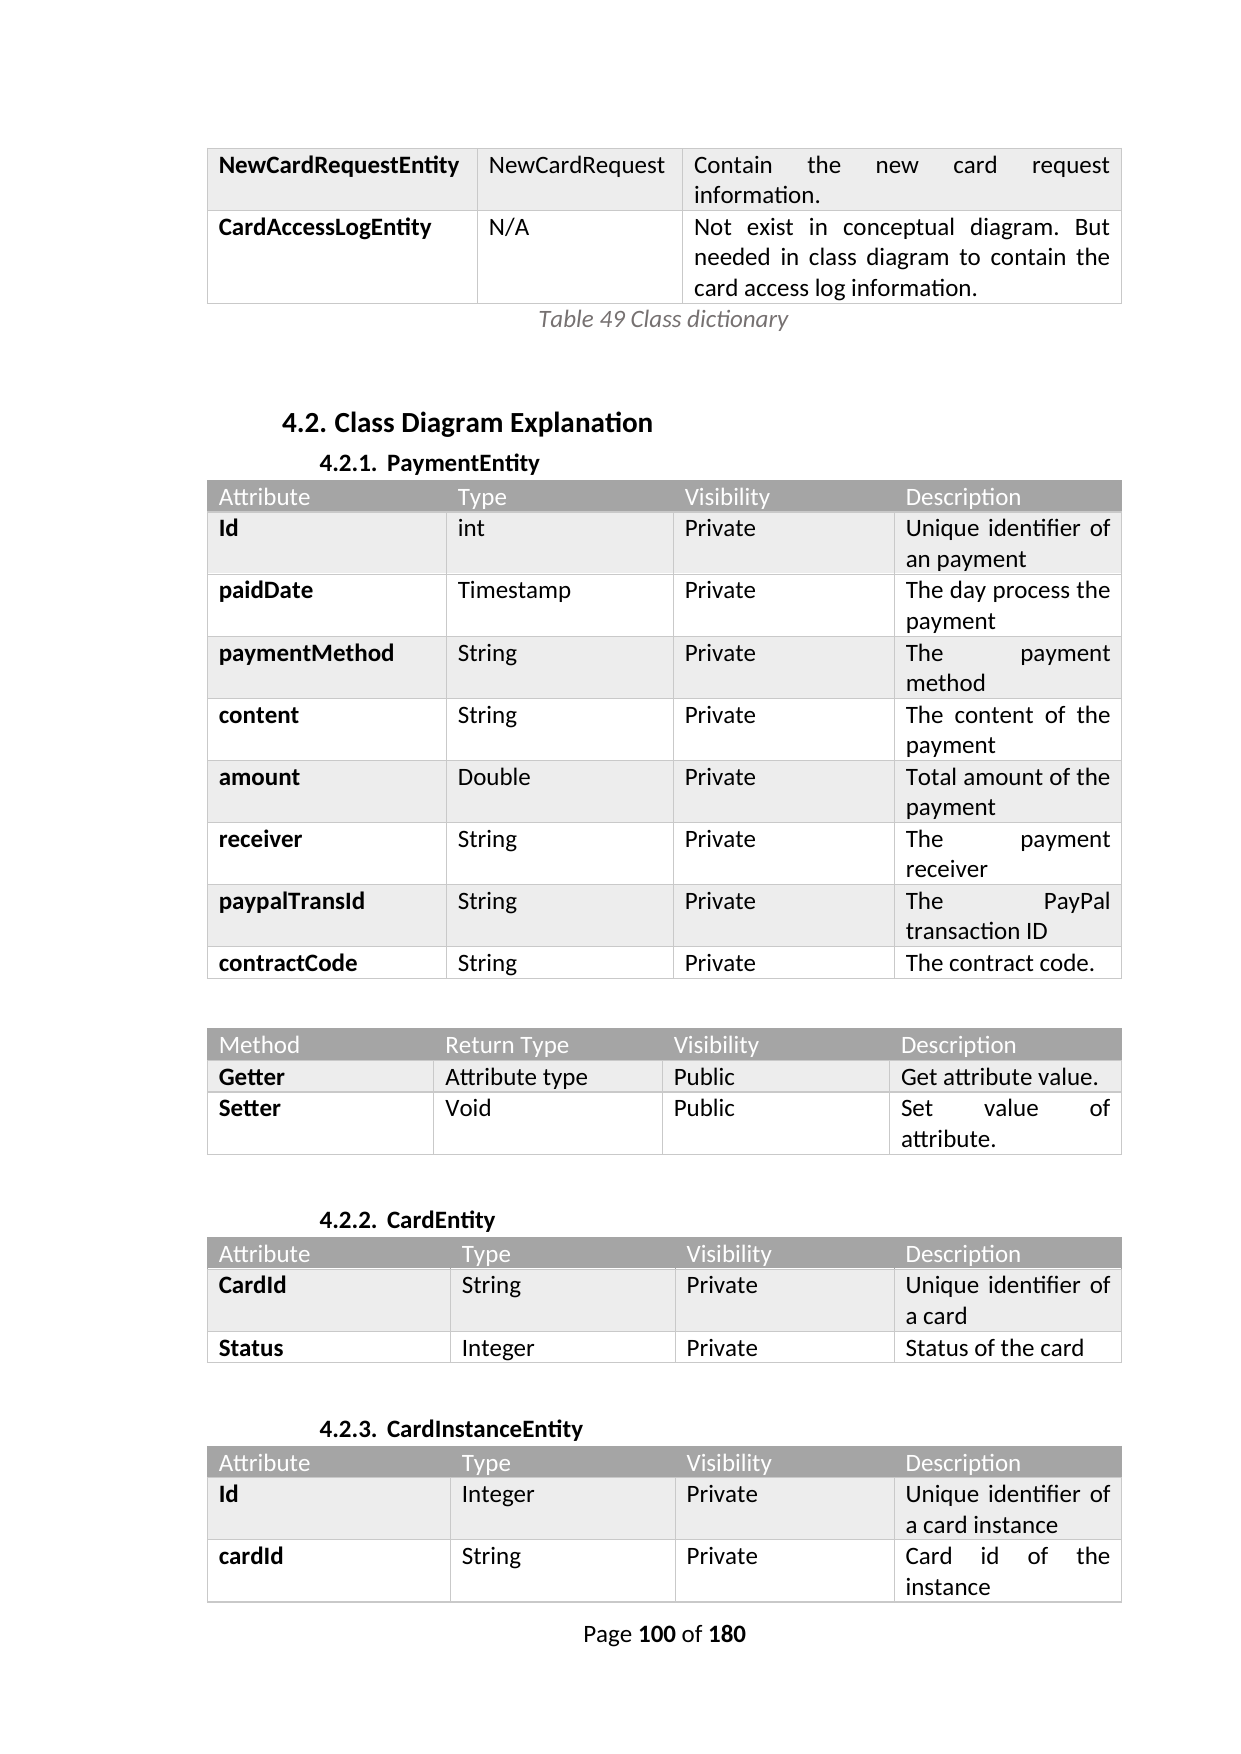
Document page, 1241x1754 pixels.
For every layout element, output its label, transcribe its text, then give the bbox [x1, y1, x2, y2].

table_cell receiver [208, 823, 446, 884]
table_cell String [447, 823, 673, 884]
table_cell N/A [478, 211, 682, 302]
table_cell Private [674, 947, 894, 978]
table_cell String [451, 1540, 675, 1601]
table_cell Private [674, 823, 894, 884]
table_header Type [447, 481, 673, 511]
table_header Type [451, 1447, 675, 1477]
table_cell Public [663, 1061, 889, 1091]
table_cell Private [674, 699, 894, 760]
table_cell Private [676, 1478, 894, 1539]
table_cell Card id of the instance [895, 1540, 1121, 1601]
table_header Type [451, 1238, 675, 1268]
table_cell Unique identifier of an payment [895, 513, 1121, 573]
table_header Attribute [208, 1447, 450, 1477]
table_cell Contain the new card request information. [683, 149, 1121, 210]
subtitle Class Diagram Explanation [282, 404, 1122, 440]
table_cell Double [447, 761, 673, 822]
table_header Description [895, 1447, 1121, 1477]
table_cell Unique identifier of a card instance [895, 1478, 1121, 1539]
table_cell Private [674, 885, 894, 946]
table_cell Private [674, 575, 894, 636]
table_cell NewCardRequestEntity [208, 149, 477, 210]
table_cell content [208, 699, 446, 760]
table_cell Setter [208, 1093, 433, 1153]
table_header Visibility [663, 1029, 889, 1060]
table_cell Unique identifier of a card [895, 1270, 1121, 1331]
table_header Visibility [676, 1447, 894, 1477]
table_header Description [895, 481, 1121, 511]
table_cell Get attribute value. [890, 1061, 1121, 1091]
table_cell Id [208, 1478, 450, 1539]
table_cell paypalTransId [208, 885, 446, 946]
table_cell Not exist in conceptual diagram. But needed in class diagram to contain the card access log information. [683, 211, 1121, 302]
table_cell Getter [208, 1061, 433, 1091]
text Table 49 Class dictionary [207, 304, 1122, 334]
table_cell contractCode [208, 947, 446, 978]
table_cell The PayPal transaction ID [895, 885, 1121, 946]
table_header Description [890, 1029, 1121, 1060]
table_cell Id [208, 513, 446, 573]
table_cell CardId [208, 1270, 450, 1331]
table_cell CardAccessLogEntity [208, 211, 477, 302]
table_cell Private [676, 1332, 894, 1362]
table_cell Set value of attribute. [890, 1093, 1121, 1153]
table_cell The content of the payment [895, 699, 1121, 760]
table_cell String [447, 637, 673, 698]
table_cell int [447, 513, 673, 573]
table_cell NewCardRequest [478, 149, 682, 210]
table_header Description [895, 1238, 1121, 1268]
table_cell The contract code. [895, 947, 1121, 978]
table_cell Private [676, 1540, 894, 1601]
table_cell The payment method [895, 637, 1121, 698]
table_cell String [451, 1270, 675, 1331]
table_cell String [447, 699, 673, 760]
table_cell paymentMethod [208, 637, 446, 698]
table_cell Integer [451, 1478, 675, 1539]
table_cell The day process the payment [895, 575, 1121, 636]
table_cell Private [674, 637, 894, 698]
table_cell Status of the card [895, 1332, 1121, 1362]
table_cell Private [676, 1270, 894, 1331]
table_cell Total amount of the payment [895, 761, 1121, 822]
table_header Return Type [434, 1029, 662, 1060]
table_cell amount [208, 761, 446, 822]
table_cell String [447, 947, 673, 978]
table_cell Status [208, 1332, 450, 1362]
table_cell Private [674, 513, 894, 573]
table_header Attribute [208, 481, 446, 511]
table_header Visibility [674, 481, 894, 511]
table_cell String [447, 885, 673, 946]
subtitle PaymentEntity [319, 447, 1122, 477]
table_cell Void [434, 1093, 662, 1153]
table_cell Private [674, 761, 894, 822]
table_header Attribute [208, 1238, 450, 1268]
table_cell The payment receiver [895, 823, 1121, 884]
table_cell Timestamp [447, 575, 673, 636]
table_cell Integer [451, 1332, 675, 1362]
subtitle CardEntity [319, 1204, 1122, 1234]
table_cell paidDate [208, 575, 446, 636]
table_cell Attribute type [434, 1061, 662, 1091]
subtitle CardInstanceEntity [319, 1413, 1122, 1443]
table_header Method [208, 1029, 433, 1060]
table_cell Public [663, 1093, 889, 1153]
table_header Visibility [676, 1238, 894, 1268]
table_cell cardId [208, 1540, 450, 1601]
